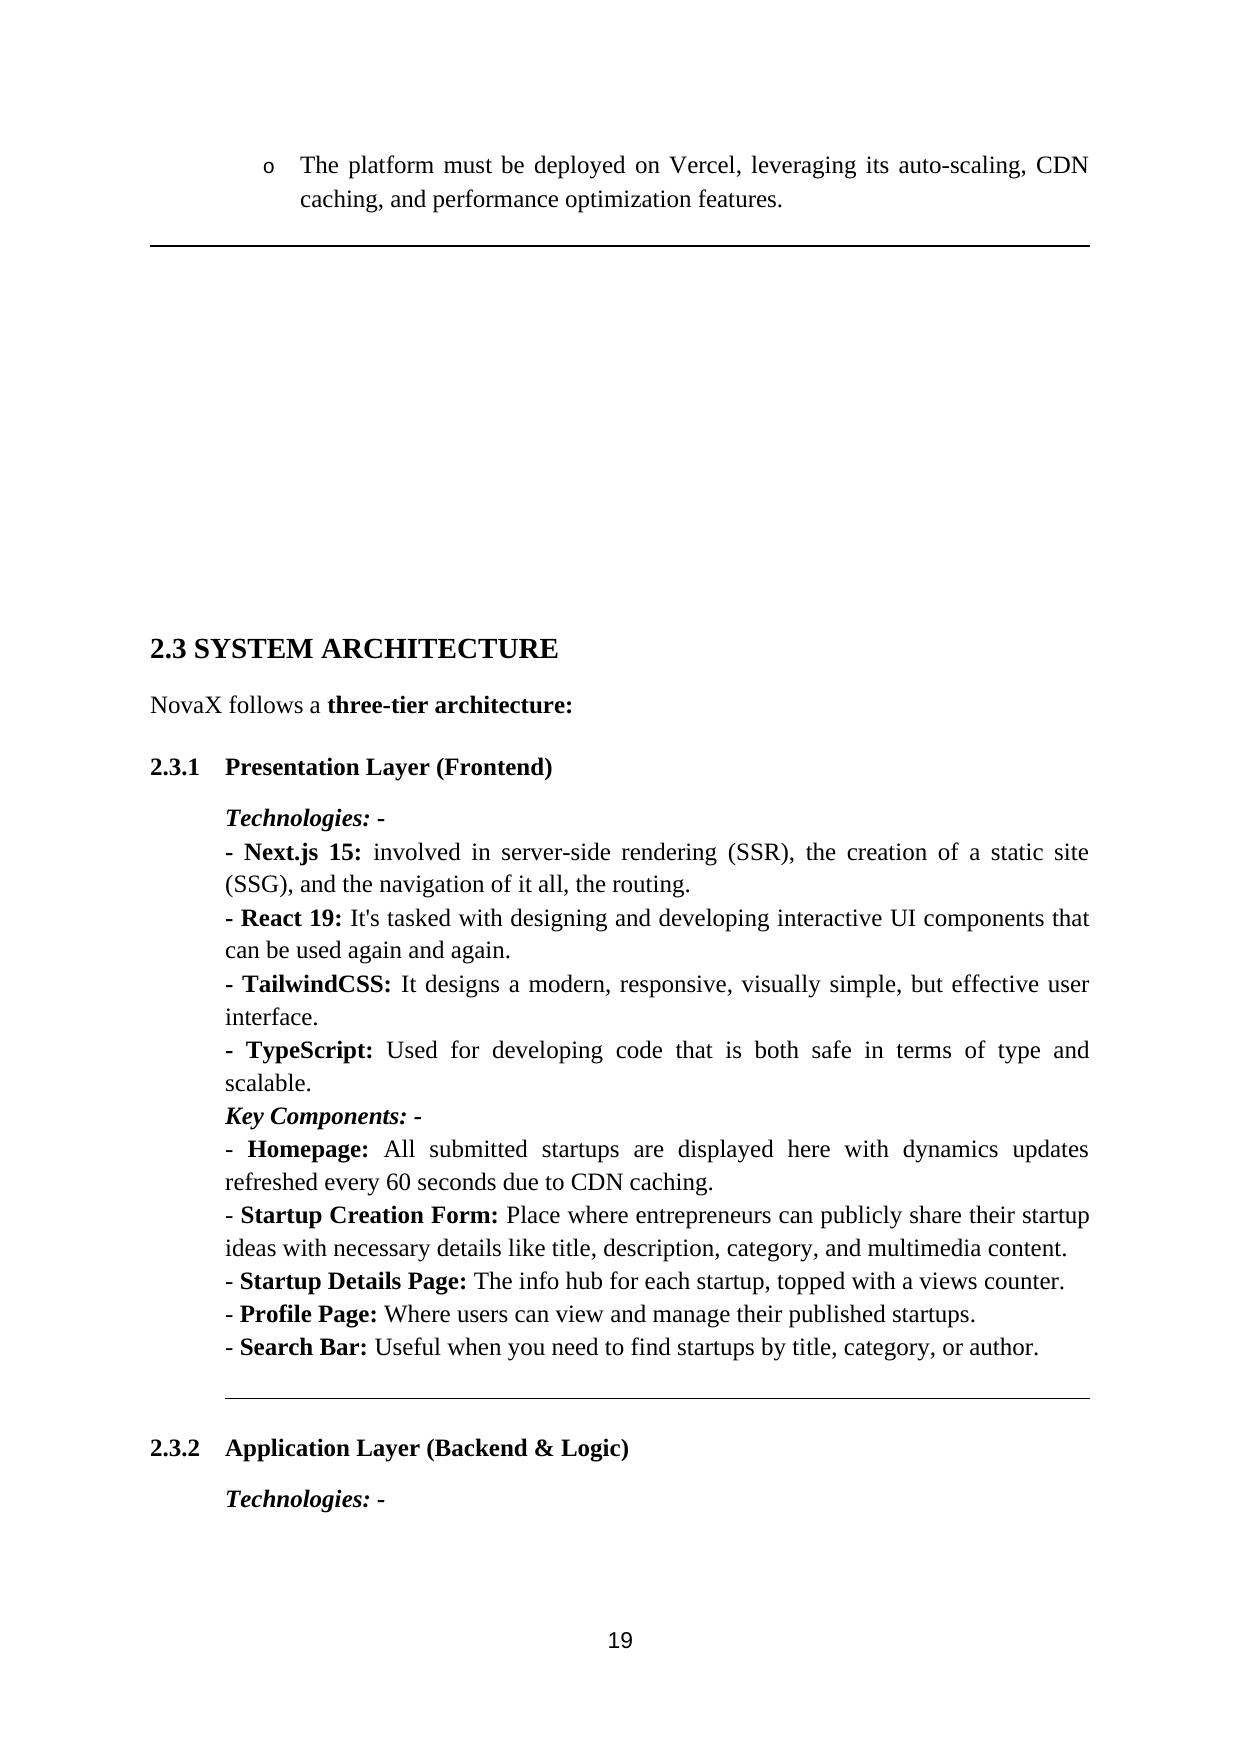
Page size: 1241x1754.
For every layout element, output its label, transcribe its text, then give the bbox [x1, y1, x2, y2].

subtitle 2.3 SYSTEM ARCHITECTURE [150, 631, 1090, 665]
text - Startup Creation Form: Place where entrepreneurs can publicly share their startup ideas with necessary details like title, description, category, and multimedia content. [225, 1200, 1090, 1262]
text - Homepage: All submitted startups are displayed here with dynamics updates refreshed every 60 seconds due to CDN caching. [225, 1134, 1090, 1196]
subtitle 2.3.1 Presentation Layer (Frontend) [150, 752, 1090, 781]
text Key Components: - [225, 1101, 1090, 1129]
text - Search Bar: Useful when you need to find startups by title, category, or author. [225, 1332, 1090, 1363]
text - TypeScript: Used for developing code that is both safe in terms of type and scalable. [225, 1035, 1090, 1096]
list The platform must be deployed on Vercel, leveraging its auto-scaling, CDN caching, and performance optimization features. [262, 150, 1090, 213]
text - TailwindCSS: It designs a modern, responsive, visually simple, but effective user interface. [225, 969, 1090, 1030]
text Technologies: - [150, 1484, 1090, 1513]
text - Startup Details Page: The info hub for each startup, topped with a views counter. [225, 1266, 1090, 1294]
text - React 19: It's tasked with designing and developing interactive UI components that can be used again and again. [225, 903, 1090, 964]
text - Profile Page: Where users can view and manage their published startups. [225, 1299, 1090, 1328]
text - Next.js 15: involved in server-side rendering (SSR), the creation of a static site (SSG), and the navigation of it all, the routing. [225, 837, 1090, 898]
text NovaX follows a three-tier architecture: [150, 690, 1090, 719]
text Technologies: - [225, 803, 1090, 832]
subtitle 2.3.2 Application Layer (Backend & Logic) [150, 1433, 1090, 1462]
